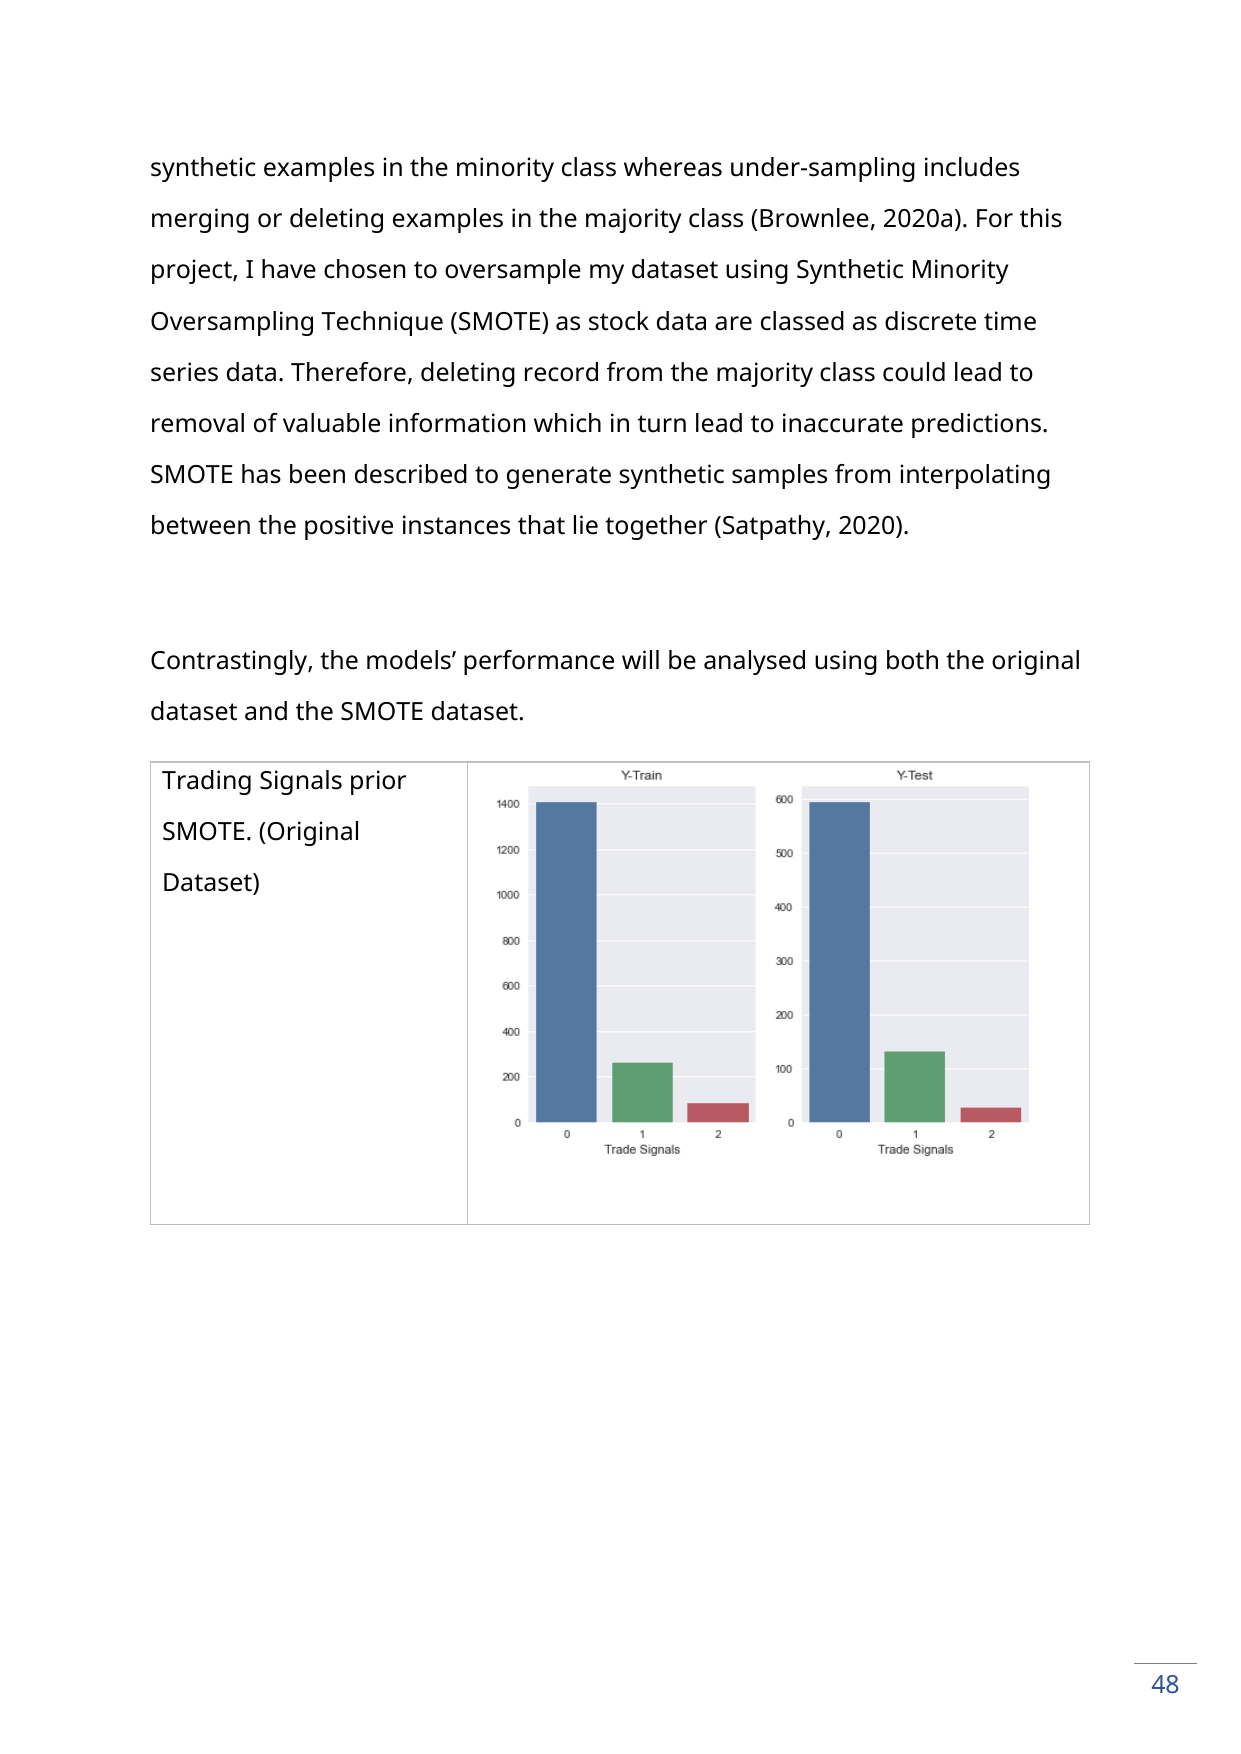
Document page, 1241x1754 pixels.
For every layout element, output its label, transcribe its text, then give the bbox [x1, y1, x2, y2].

table_header Trading Signals prior SMOTE. (Original Dataset) [151, 763, 467, 1224]
picture [488, 765, 1032, 1159]
text Contrastingly, the models’ performance will be analysed using both the original dataset and the SMOTE dataset. [150, 643, 1090, 728]
table_header [468, 763, 1089, 1224]
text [150, 150, 1090, 541]
